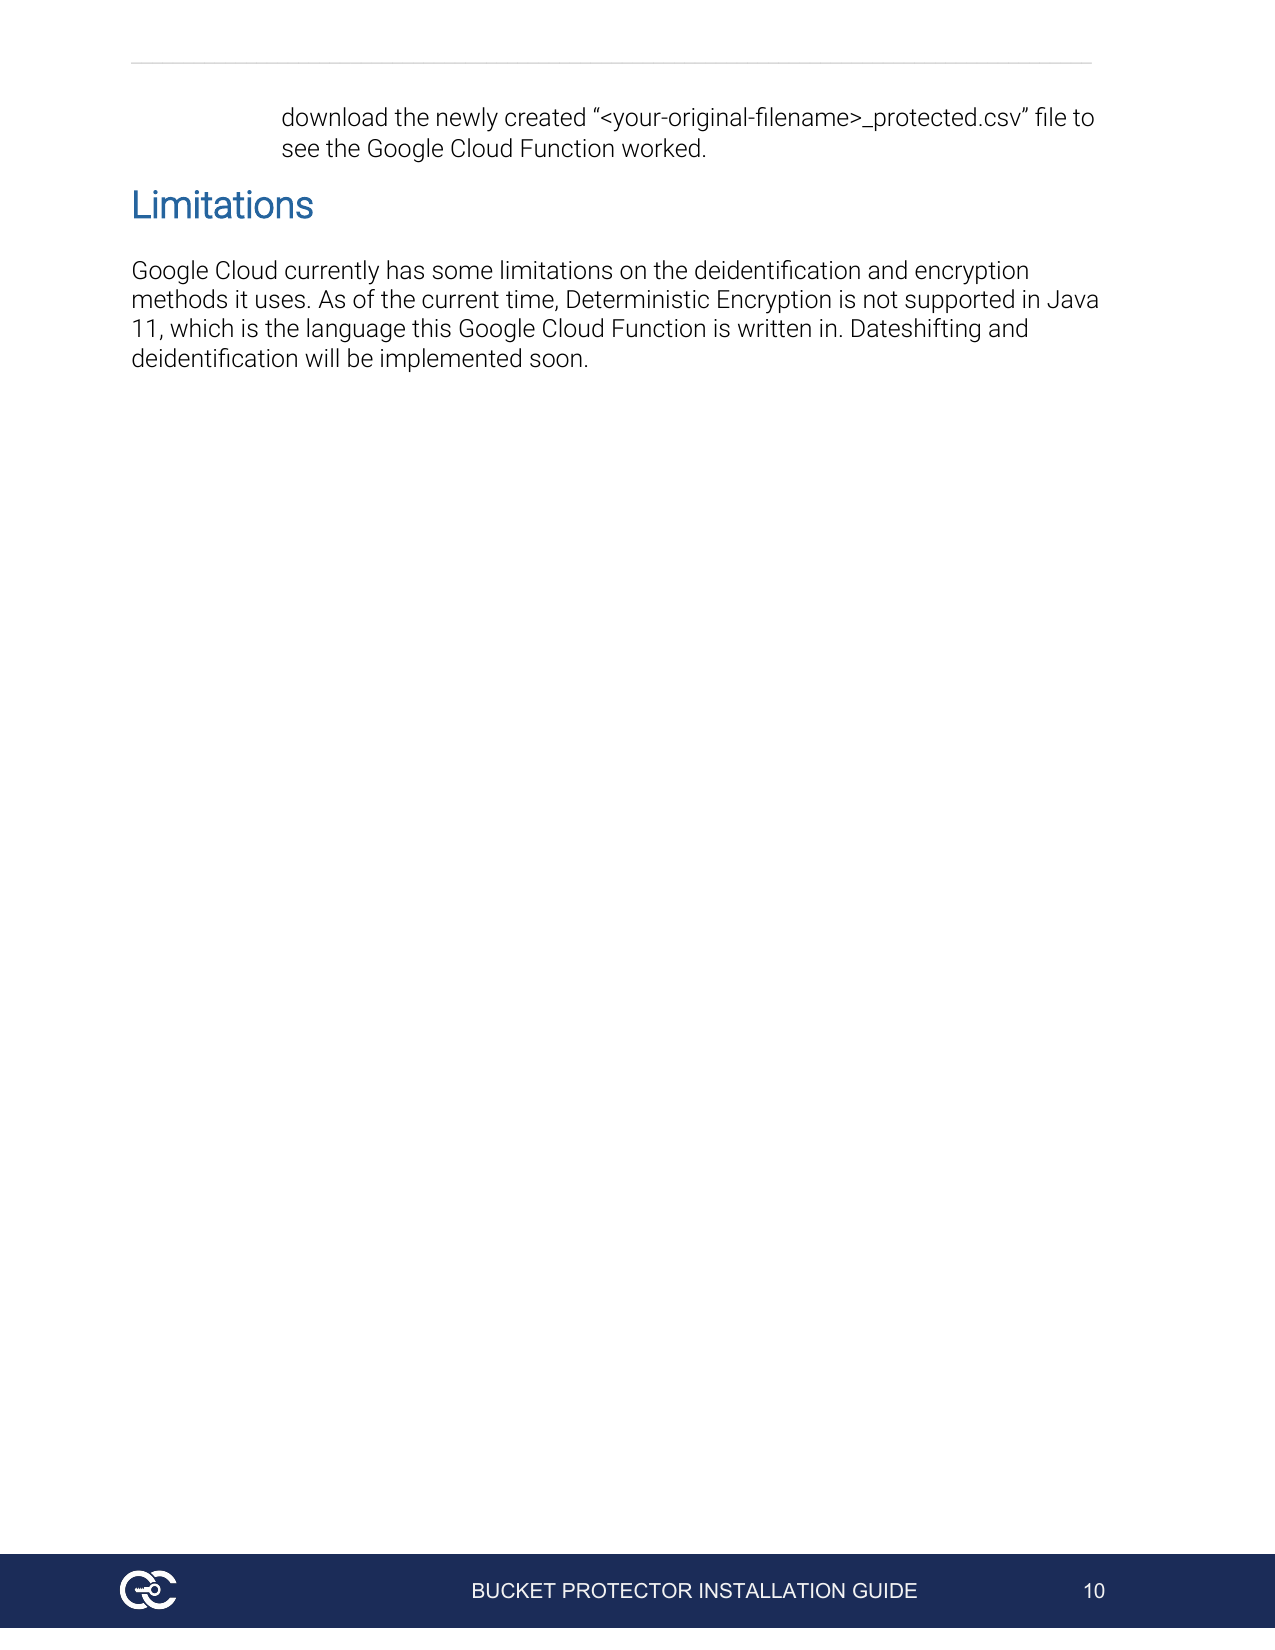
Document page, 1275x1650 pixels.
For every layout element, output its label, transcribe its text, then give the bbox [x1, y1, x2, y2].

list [244, 103, 1125, 164]
picture [116, 1564, 181, 1618]
text Limitations [131, 183, 1125, 227]
text Google Cloud currently has some limitations on the deidentification and encryption methods it uses. As of the current time, Deterministic Encryption is not supported in Java 11, which is the language this Google Cloud Function is written in. Dateshifting and deidentification will be implemented soon. [131, 256, 1125, 373]
